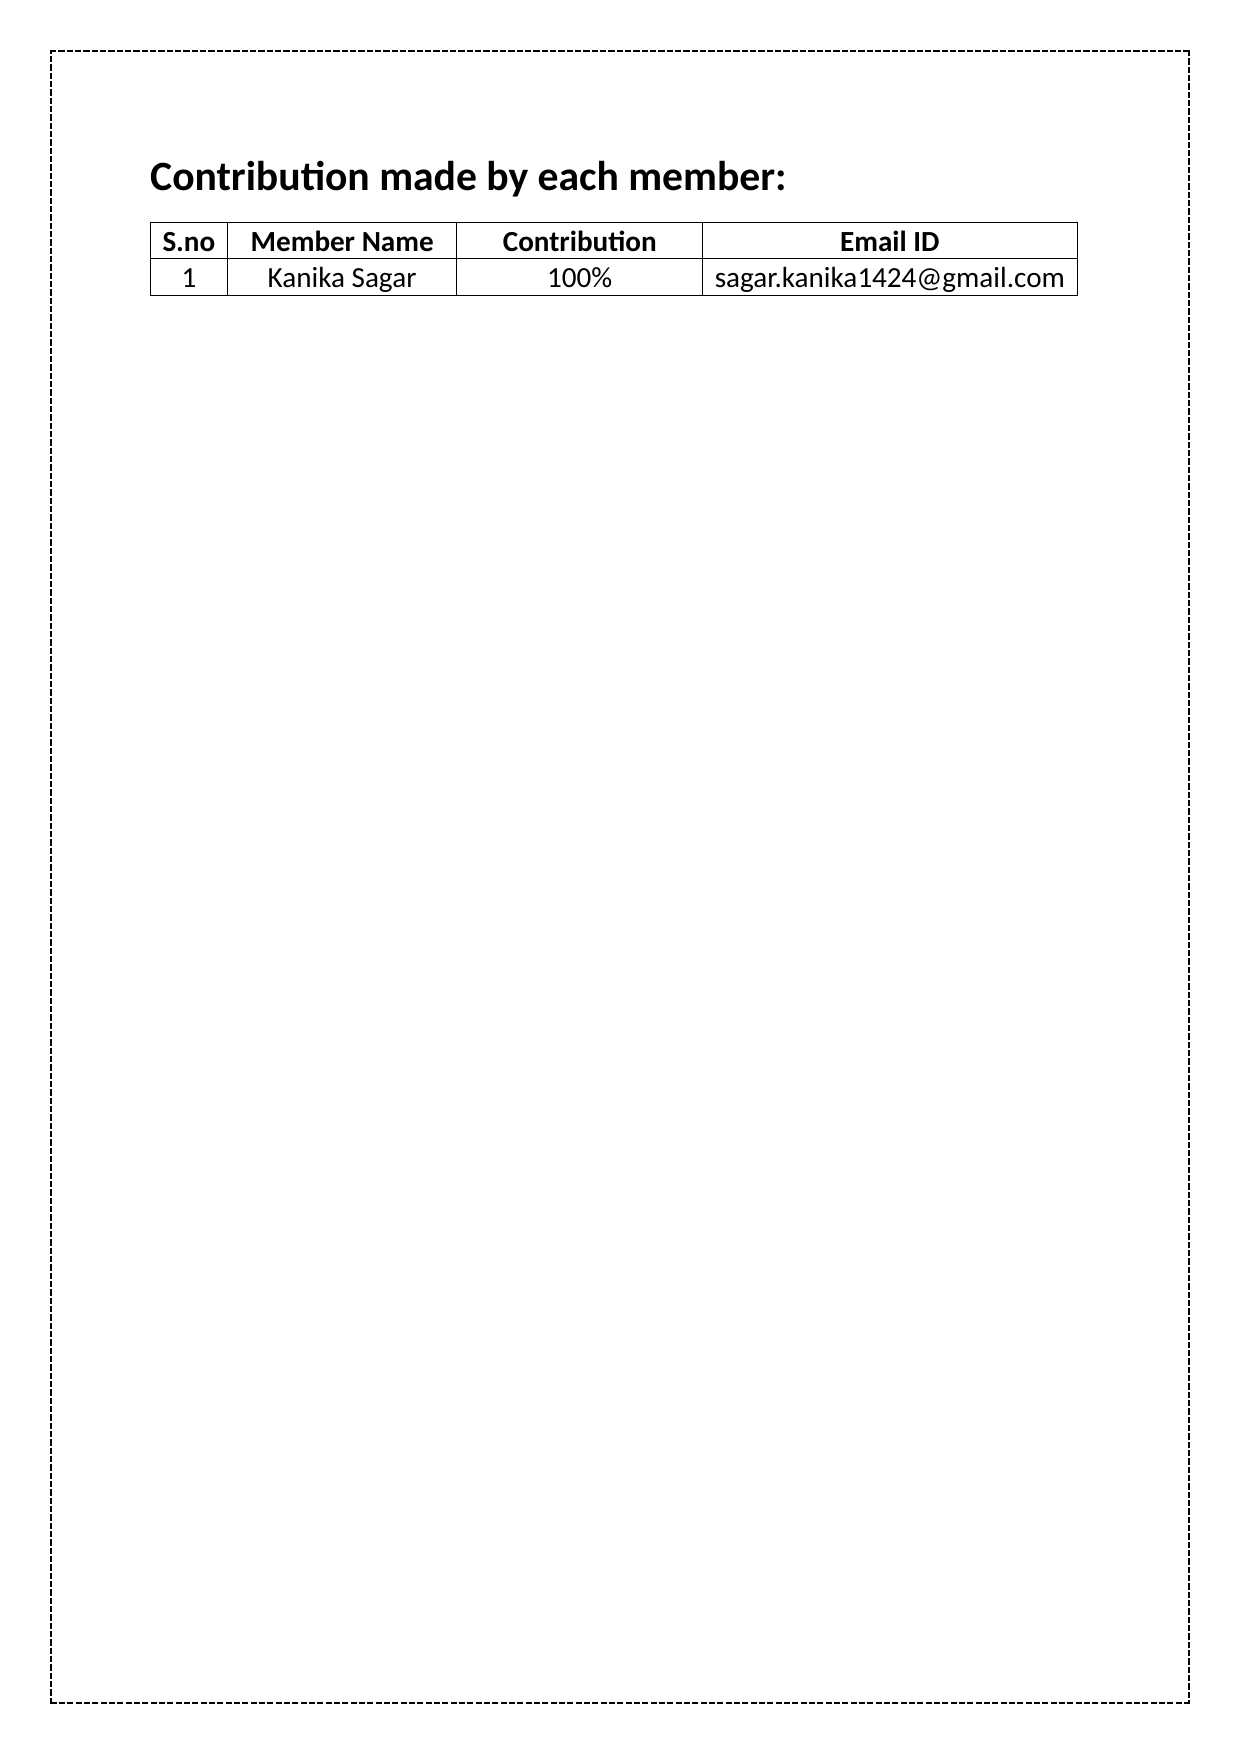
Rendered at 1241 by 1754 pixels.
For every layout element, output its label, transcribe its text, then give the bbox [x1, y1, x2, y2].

table_header S.no [151, 223, 227, 258]
table_header Contribution [457, 223, 702, 258]
table_header Member Name [228, 223, 456, 258]
table_cell 1 [151, 259, 227, 295]
table_cell 100% [457, 259, 702, 295]
table_header Email ID [703, 223, 1077, 258]
text Contribution made by each member: [150, 150, 1090, 201]
table_cell sagar.kanika1424@gmail.com [703, 259, 1077, 295]
table_cell Kanika Sagar [228, 259, 456, 295]
